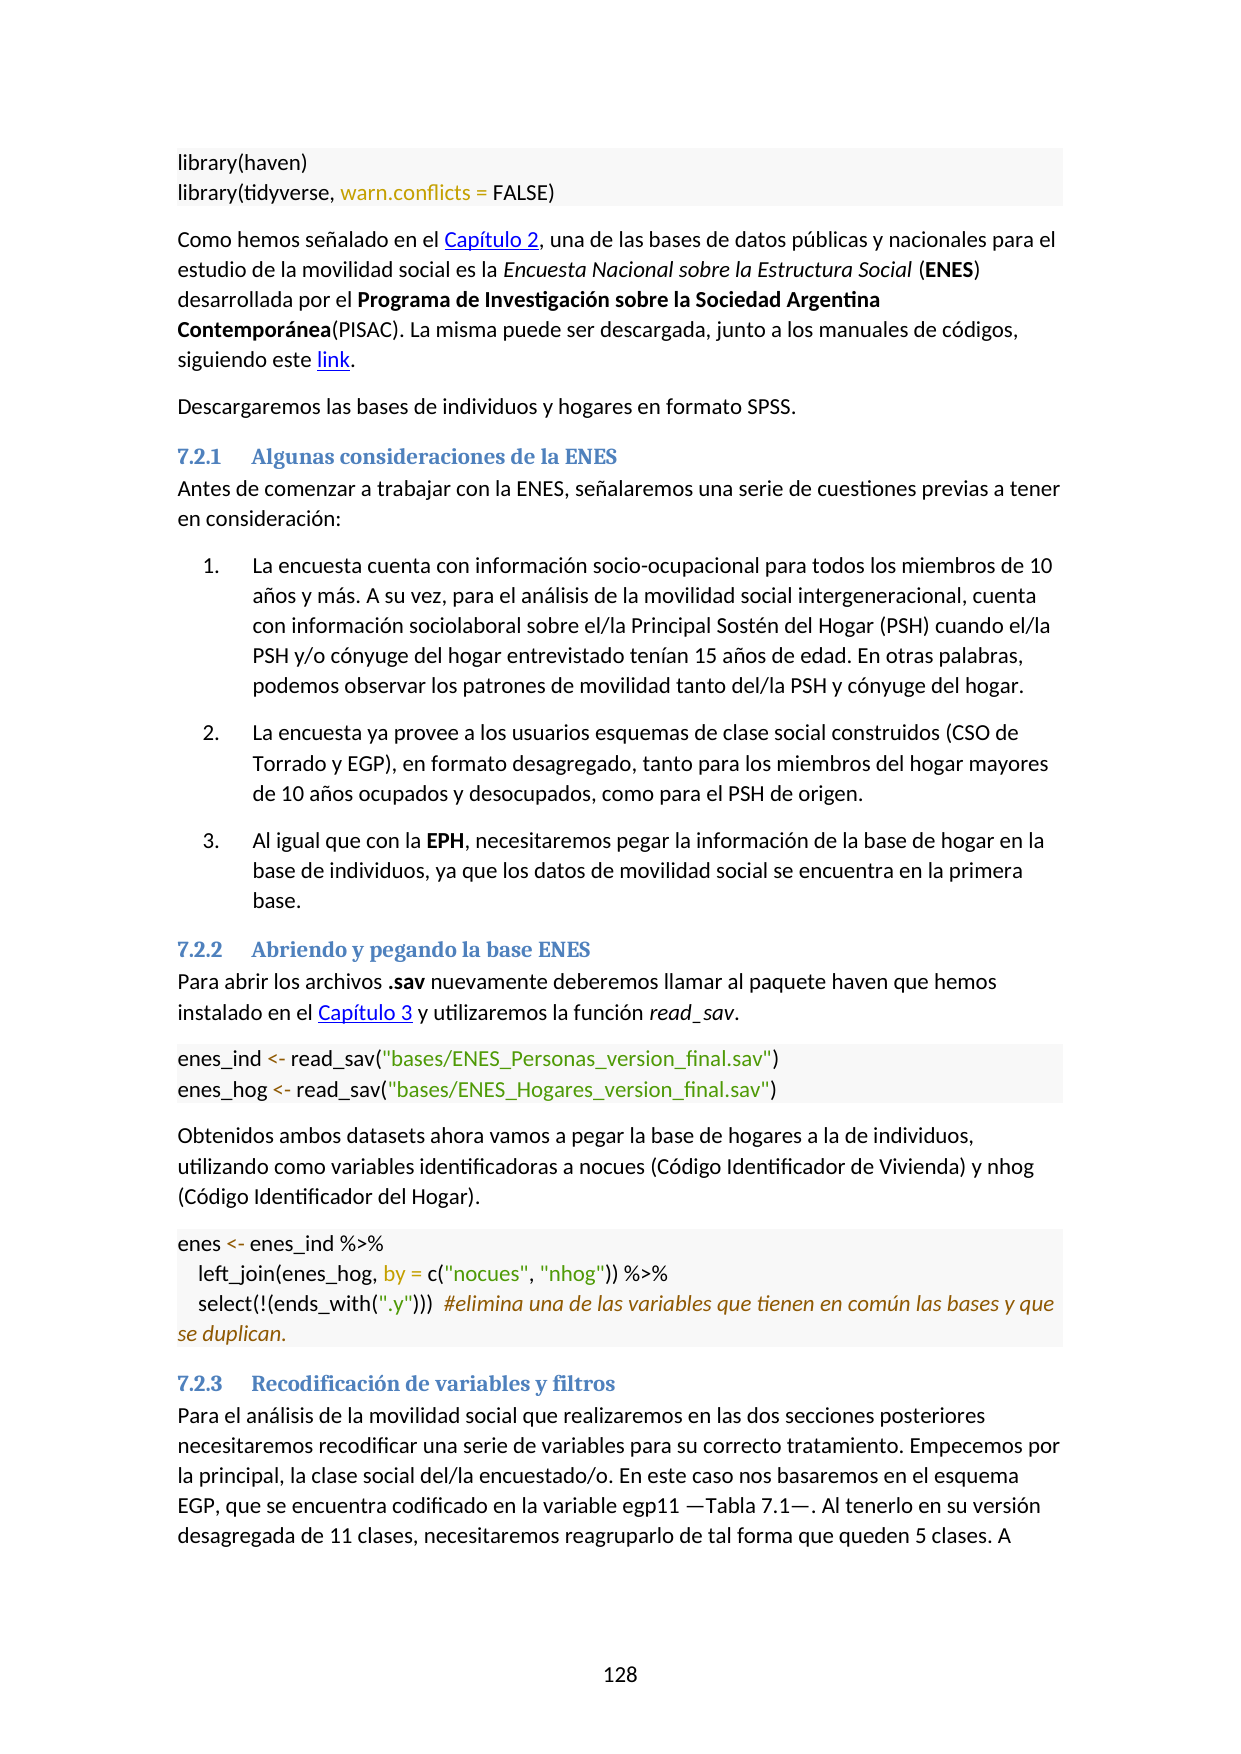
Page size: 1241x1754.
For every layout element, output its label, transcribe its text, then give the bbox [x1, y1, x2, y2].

subtitle 7.2.2 Abriendo y pegando la base ENES [177, 937, 1063, 963]
text Descargaremos las bases de individuos y hogares en formato SPSS. [177, 392, 1063, 420]
list Al igual que con la EPH, necesitaremos pegar la información de la base de hogar en la base de individuos, ya que los datos de movilidad social se encuentra en la primera base. [202, 826, 1063, 914]
text enes <- enes_ind %>% left_join(enes_hog, by = c("nocues", "nhog")) %>% select(!(ends_with(".y"))) #elimina una de las variables que tienen en común las bases y que se duplican. [177, 1229, 1063, 1347]
text enes_ind <- read_sav("bases/ENES_Personas_version_final.sav") enes_hog <- read_sav("bases/ENES_Hogares_version_final.sav") [177, 1044, 1063, 1103]
list La encuesta ya provee a los usuarios esquemas de clase social construidos (CSO de Torrado y EGP), en formato desagregado, tanto para los miembros del hogar mayores de 10 años ocupados y desocupados, como para el PSH de origen. [202, 718, 1063, 807]
list La encuesta cuenta con información socio-ocupacional para todos los miembros de 10 años y más. A su vez, para el análisis de la movilidad social intergeneracional, cuenta con información sociolaboral sobre el/la Principal Sostén del Hogar (PSH) cuando el/la PSH y/o cónyuge del hogar entrevistado tenían 15 años de edad. En otras palabras, podemos observar los patrones de movilidad tanto del/la PSH y cónyuge del hogar. [202, 551, 1063, 699]
subtitle 7.2.1 Algunas consideraciones de la ENES [177, 443, 1063, 470]
text library(haven) library(tidyverse, warn.conflicts = FALSE) [177, 148, 1063, 206]
subtitle 7.2.3 Recodificación de variables y filtros [177, 1371, 1063, 1397]
